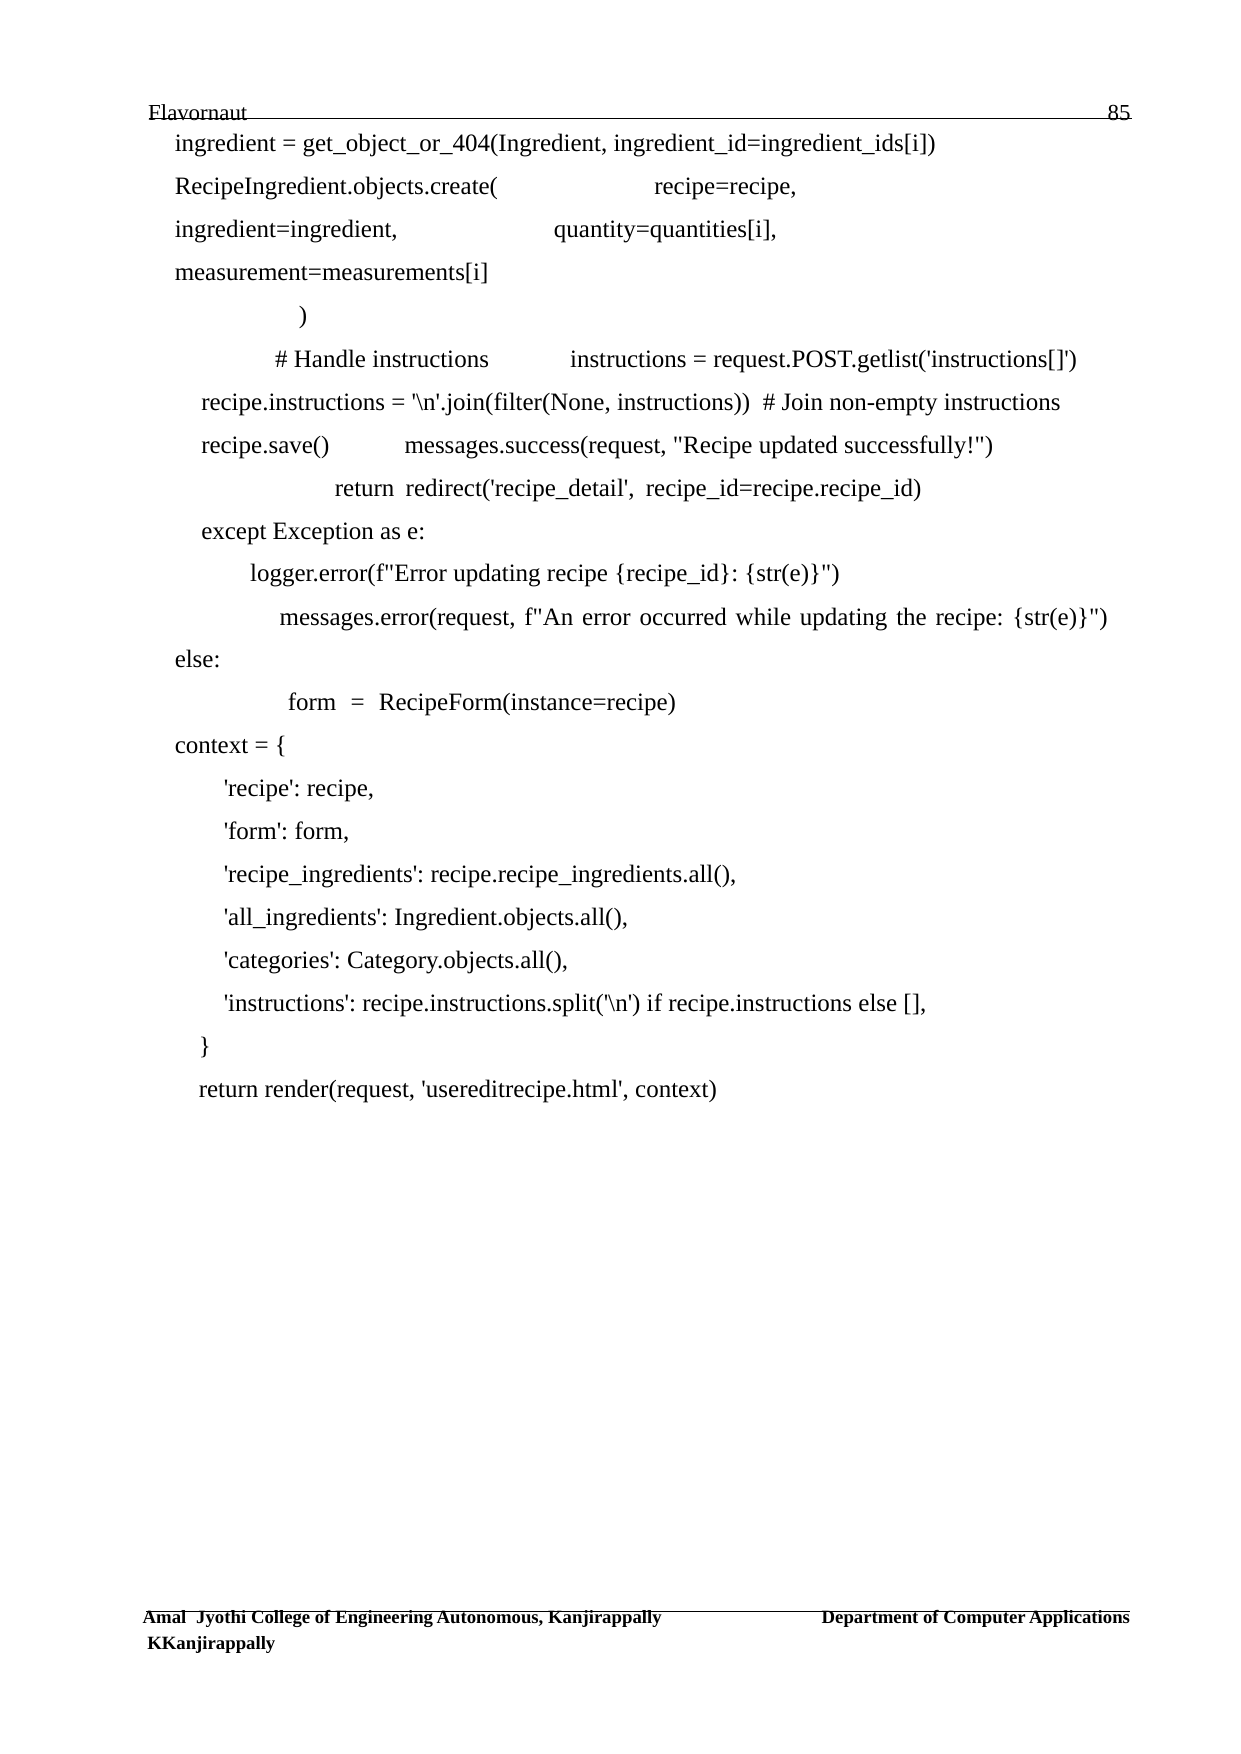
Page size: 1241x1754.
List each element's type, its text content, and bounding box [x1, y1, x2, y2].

text logger.error(f"Error updating recipe {recipe_id}: {str(e)}") [200, 558, 1179, 587]
text ) [173, 301, 1179, 329]
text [173, 128, 1061, 286]
text return redirect('recipe_detail', recipe_id=recipe.recipe_id) except Exception as e: [200, 473, 923, 544]
text 'form': form, [173, 816, 1179, 844]
text return render(request, 'usereditrecipe.html', context) [173, 1074, 1179, 1103]
text 'instructions': recipe.instructions.split('\n') if recipe.instructions else [], [173, 988, 1179, 1017]
text 'recipe': recipe, [173, 773, 1179, 802]
text # Handle instructions instructions = request.POST.getlist('instructions[]') recipe.instructions = '\n'.join(filter(None, instructions)) # Join non-empty instructions recipe.save() messages.success(request, "Recipe updated successfully!") [200, 344, 1134, 459]
text 'all_ingredients': Ingredient.objects.all(), [173, 902, 1179, 931]
text 'recipe_ingredients': recipe.recipe_ingredients.all(), [173, 859, 1179, 888]
text } [173, 1031, 1179, 1060]
text form = RecipeForm(instance=recipe) context = { [173, 687, 677, 759]
text messages.error(request, f"An error occurred while updating the recipe: {str(e)}") else: [173, 602, 1110, 673]
text 'categories': Category.objects.all(), [173, 945, 1179, 974]
